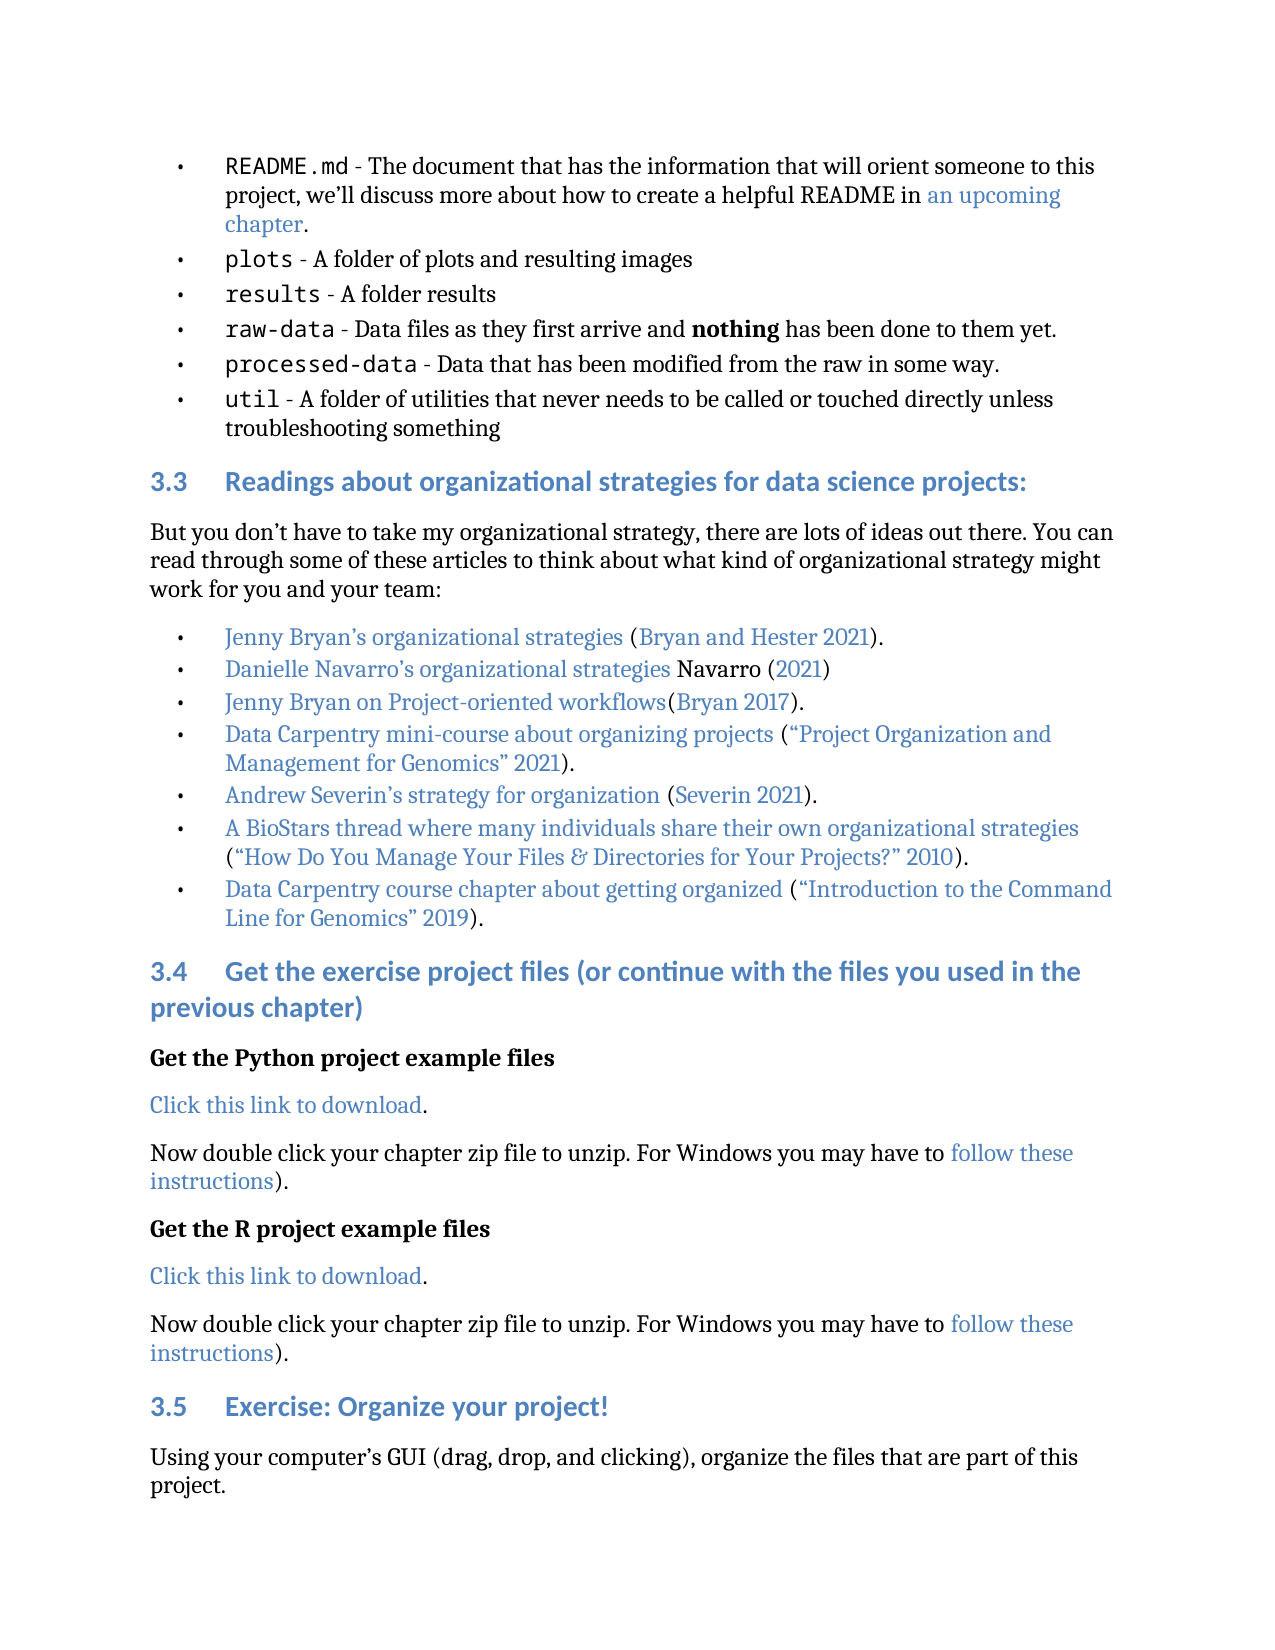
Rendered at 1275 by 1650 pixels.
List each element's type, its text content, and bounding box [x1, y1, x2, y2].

list raw-data - Data files as they first arrive and nothing has been done to them yet. [175, 312, 1125, 344]
text Click this link to download. [150, 1091, 1125, 1120]
text Now double click your chapter zip file to unzip. For Windows you may have to follow these instructions). [150, 1138, 1125, 1196]
list Data Carpentry course chapter about getting organized (“Introduction to the Command Line for Genomics” 2019). [175, 875, 1125, 933]
list A BioStars thread where many individuals share their own organizational strategies (“How Do You Manage Your Files & Directories for Your Projects?” 2010). [175, 814, 1125, 871]
text Now double click your chapter zip file to unzip. For Windows you may have to follow these instructions). [150, 1310, 1125, 1367]
text Get the Python project example files [150, 1043, 1125, 1072]
subtitle 3.3 Readings about organizational strategies for data science projects: [150, 463, 1125, 499]
list Jenny Bryan’s organizational strategies (Bryan and Hester 2021). [175, 623, 1125, 651]
text Using your computer’s GUI (drag, drop, and clicking), organize the files that are part of this project. [150, 1442, 1125, 1500]
text Click this link to download. [150, 1262, 1125, 1291]
list util - A folder of utilities that never needs to be called or touched directly unless troubleshooting something [175, 382, 1125, 442]
list plots - A folder of plots and resulting images [175, 242, 1125, 274]
text Get the R project example files [150, 1215, 1125, 1243]
subtitle 3.4 Get the exercise project files (or continue with the files you used in the previous chapter) [150, 953, 1125, 1025]
list results - A folder results [175, 277, 1125, 309]
list Data Carpentry mini-course about organizing projects (“Project Organization and Management for Genomics” 2021). [175, 720, 1125, 778]
list Danielle Navarro’s organizational strategies Navarro (2021) [175, 655, 1125, 684]
list README.md - The document that has the information that will orient someone to this project, we’ll discuss more about how to create a helpful README in an upcoming chapter. [175, 150, 1125, 239]
text But you don’t have to take my organizational strategy, there are lots of ideas out there. You can read through some of these articles to think about what kind of organizational strategy might work for you and your team: [150, 518, 1125, 604]
list Andrew Severin’s strategy for organization (Severin 2021). [175, 781, 1125, 810]
list Jenny Bryan on Project-oriented workflows(Bryan 2017). [175, 688, 1125, 716]
subtitle 3.5 Exercise: Organize your project! [150, 1388, 1125, 1424]
list processed-data - Data that has been modified from the raw in some way. [175, 347, 1125, 379]
